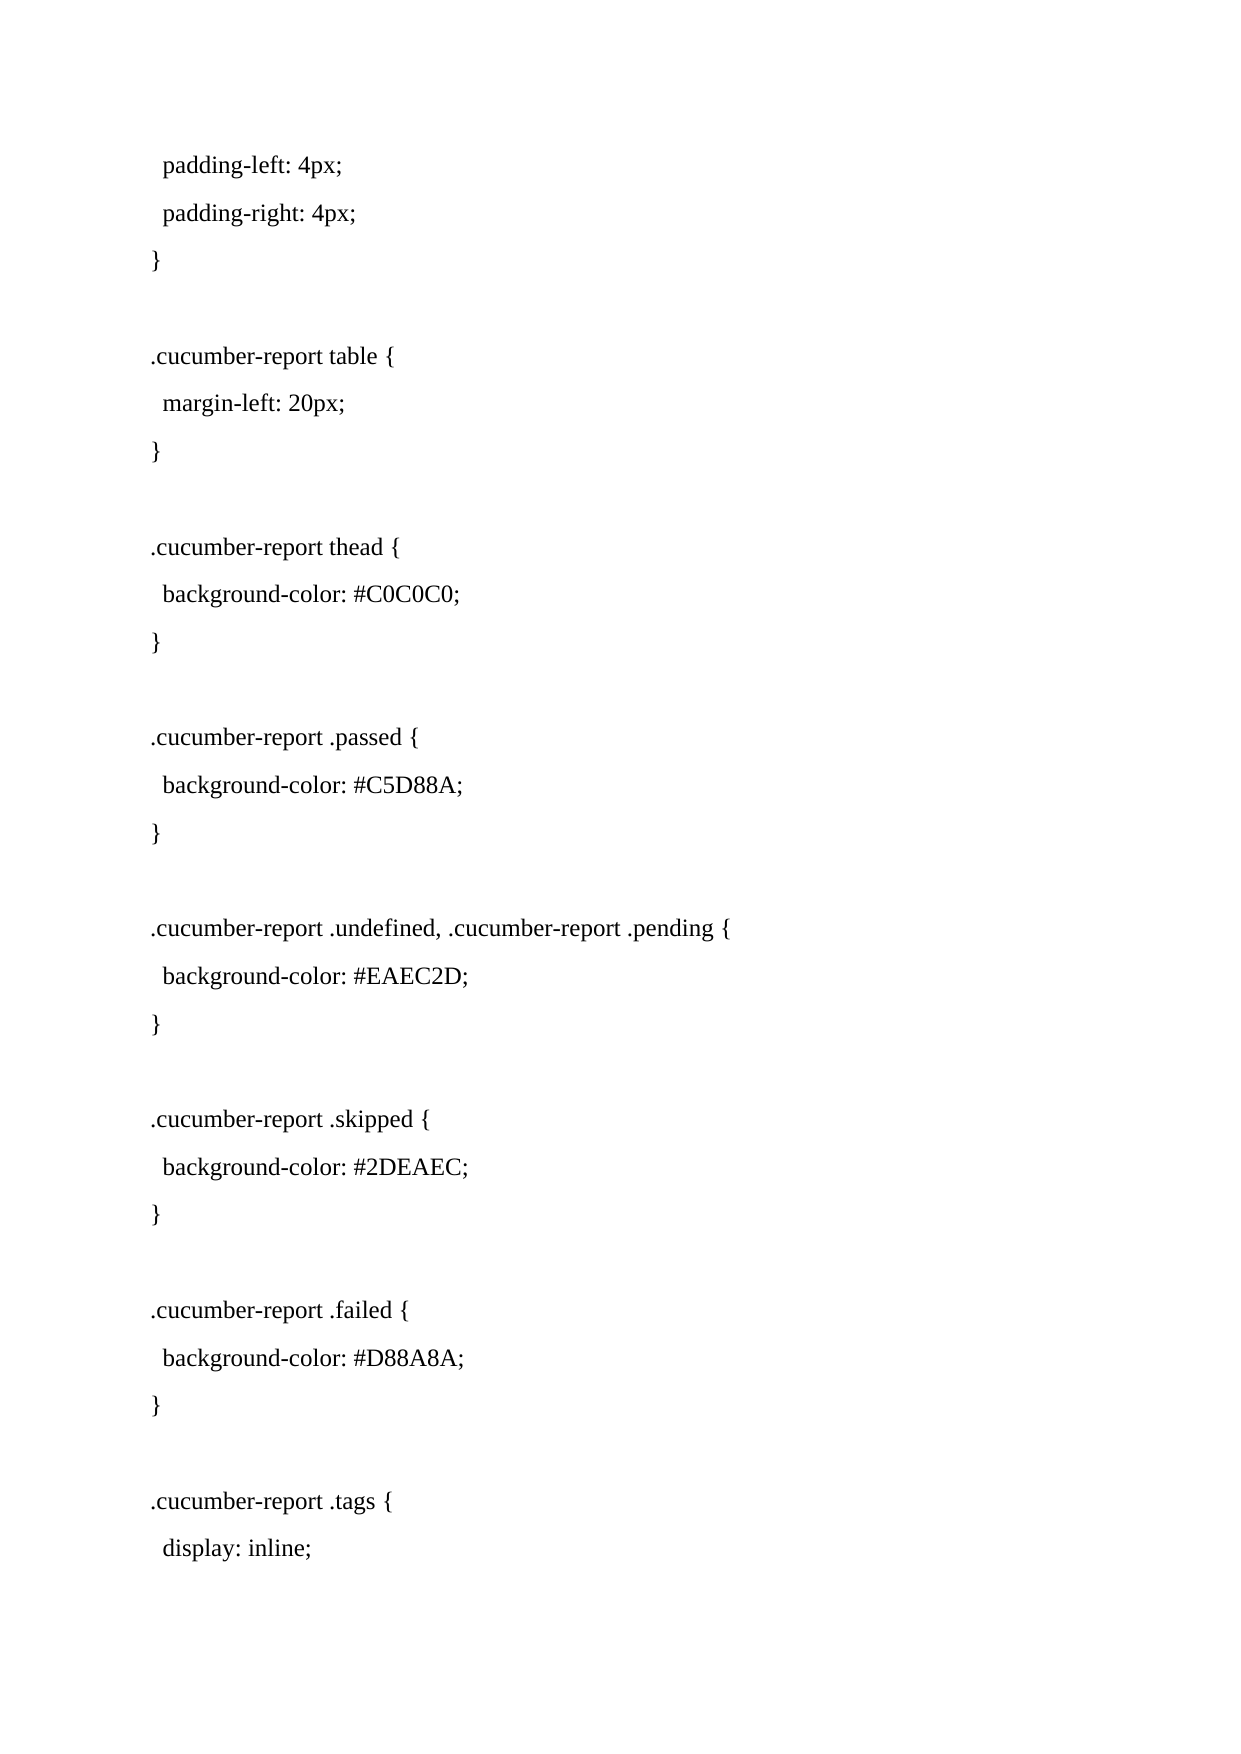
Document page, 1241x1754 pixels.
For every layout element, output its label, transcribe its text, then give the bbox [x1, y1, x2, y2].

text .cucumber-report .skipped { [150, 1104, 1090, 1133]
text } [150, 245, 1090, 274]
text } [150, 818, 1090, 847]
text background-color: #EAEC2D; [150, 961, 1090, 990]
text background-color: #C5D88A; [150, 770, 1090, 799]
text } [150, 436, 1090, 465]
text padding-left: 4px; [150, 150, 1090, 179]
text background-color: #2DEAEC; [150, 1152, 1090, 1181]
text .cucumber-report .failed { [150, 1295, 1090, 1324]
text } [150, 1199, 1090, 1228]
text } [150, 1009, 1090, 1037]
text .cucumber-report table { [150, 341, 1090, 369]
text } [150, 627, 1090, 656]
text .cucumber-report thead { [150, 532, 1090, 560]
text .cucumber-report .tags { [150, 1486, 1090, 1514]
text padding-right: 4px; [150, 198, 1090, 226]
text background-color: #C0C0C0; [150, 579, 1090, 608]
text .cucumber-report .passed { [150, 722, 1090, 751]
text } [150, 1390, 1090, 1419]
text background-color: #D88A8A; [150, 1343, 1090, 1371]
text margin-left: 20px; [150, 388, 1090, 417]
text display: inline; [150, 1533, 1090, 1562]
text .cucumber-report .undefined, .cucumber-report .pending { [150, 913, 1090, 942]
